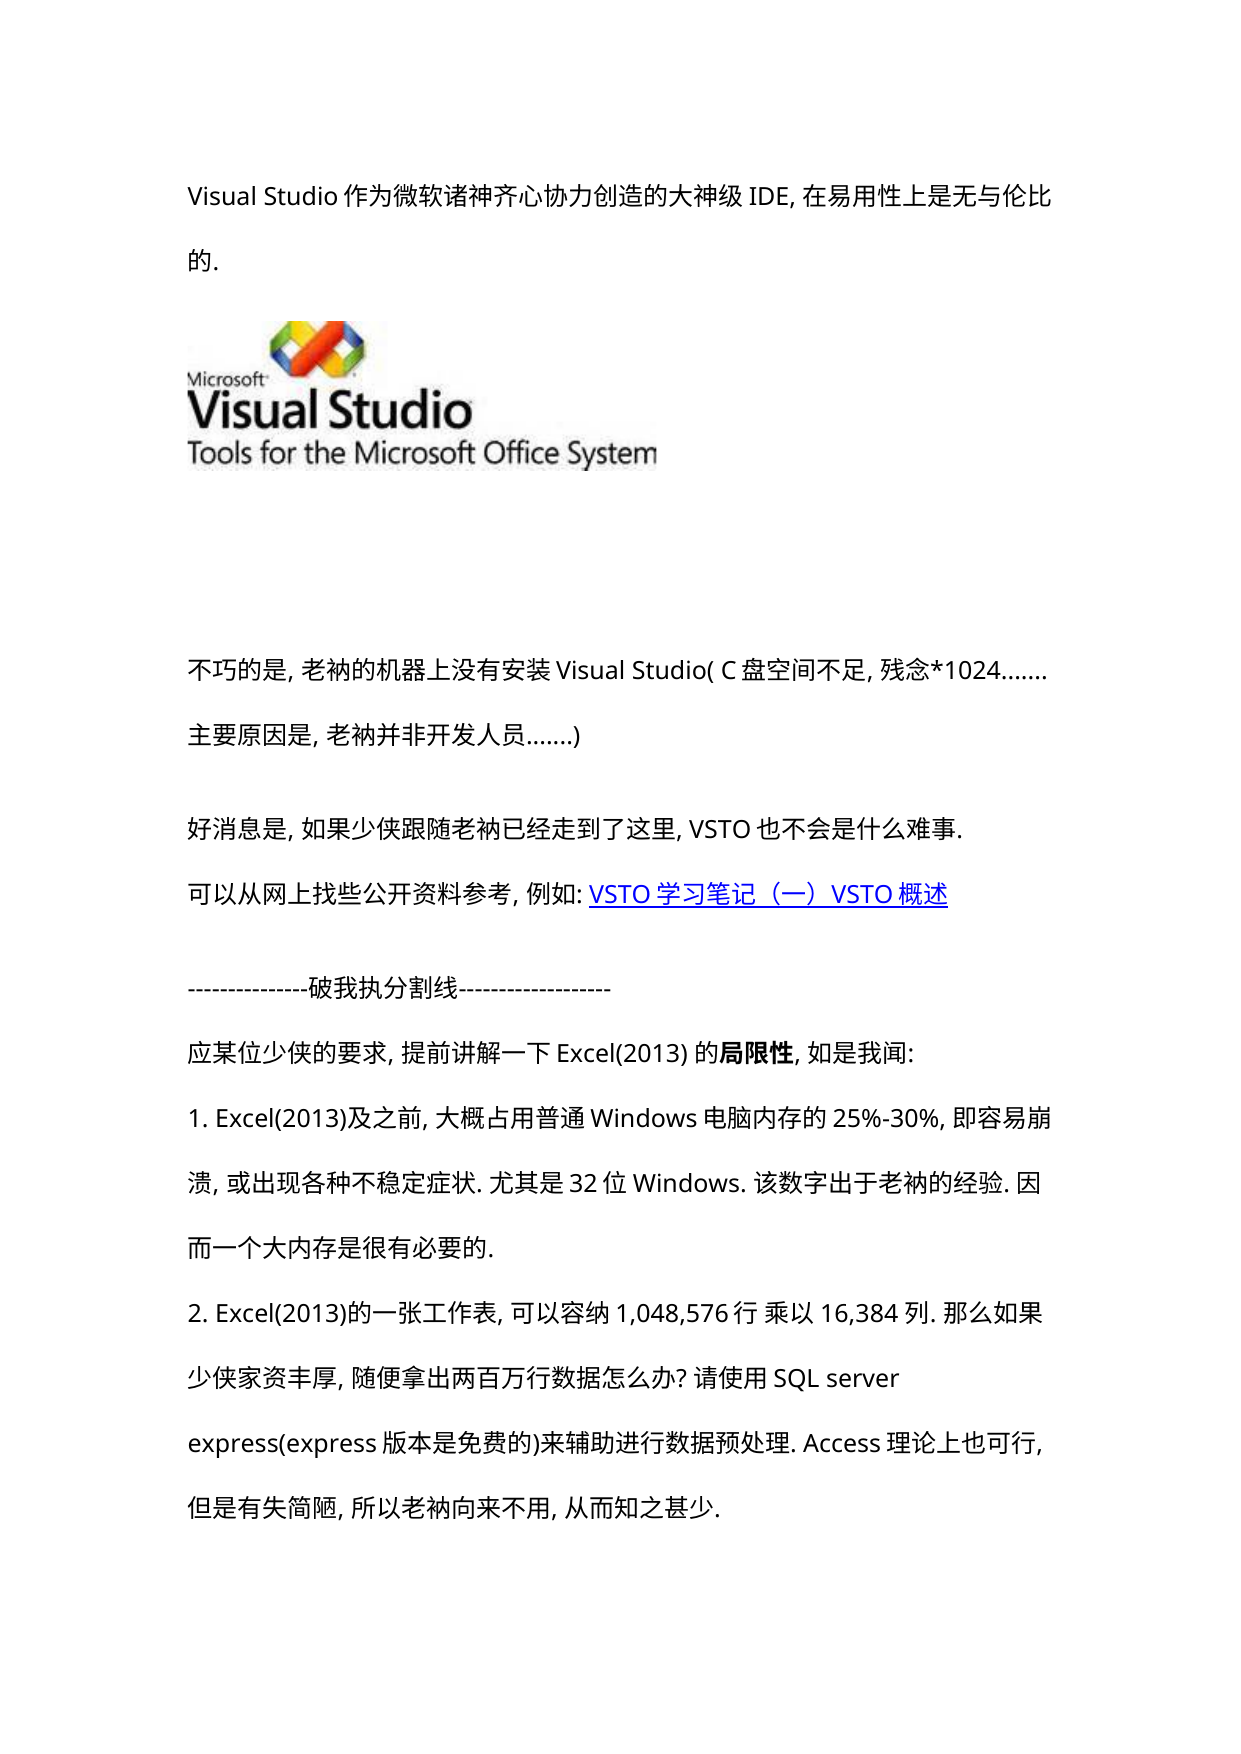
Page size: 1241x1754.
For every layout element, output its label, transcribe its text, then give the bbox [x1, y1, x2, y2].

text Visual Studio作为微软诸神齐心协力创造的大神级IDE, 在易用性上是无与伦比的. [187, 162, 1053, 292]
picture [187, 321, 657, 471]
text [187, 954, 1053, 1539]
text 好消息是, 如果少侠跟随老衲已经走到了这里, VSTO也不会是什么难事. 可以从网上找些公开资料参考, 例如: VSTO学习笔记（一）VSTO概述 [187, 795, 1053, 925]
text 不巧的是, 老衲的机器上没有安装Visual Studio( C盘空间不足, 残念*1024.......主要原因是, 老衲并非开发人员.......) [187, 636, 1053, 766]
